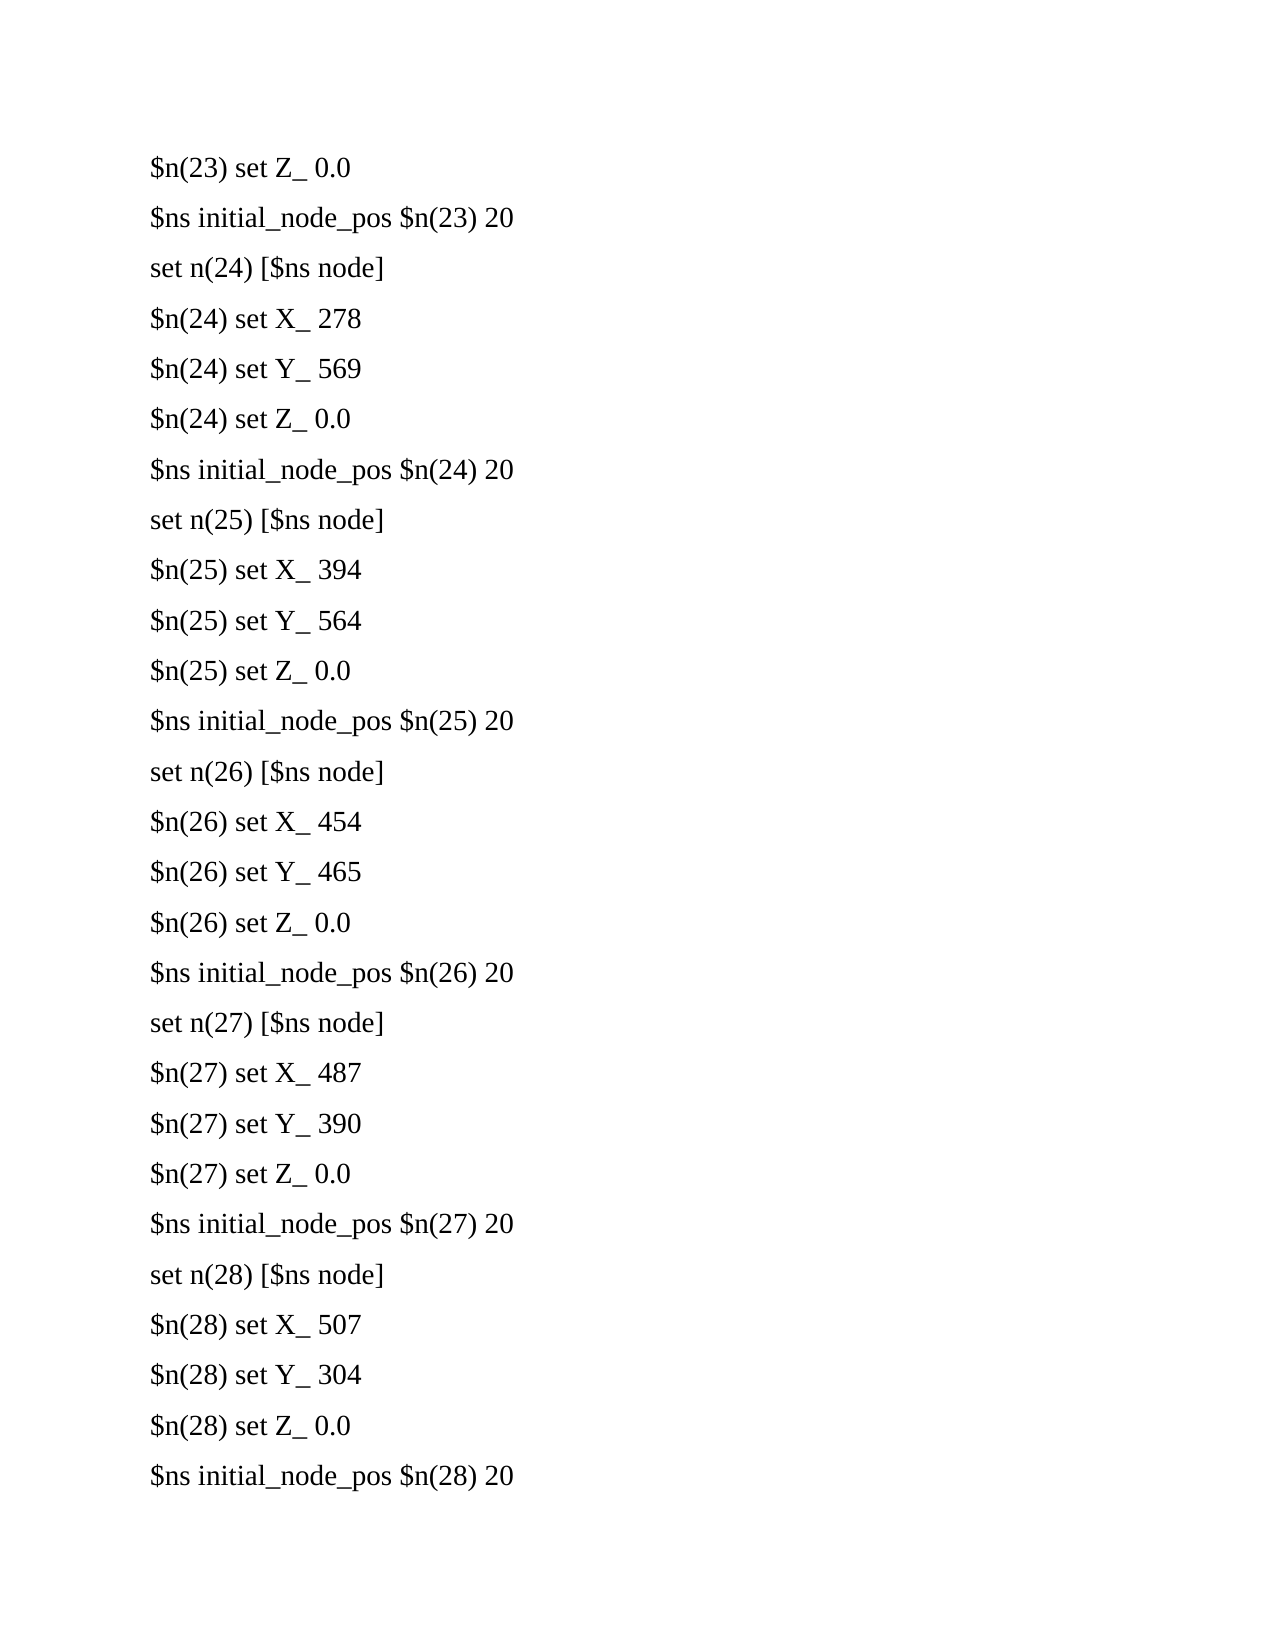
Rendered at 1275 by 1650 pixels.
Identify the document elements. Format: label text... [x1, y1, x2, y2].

text $n(25) set X_ 394 [150, 552, 1125, 586]
text $ns initial_node_pos $n(25) 20 [150, 703, 1125, 737]
text $n(25) set Y_ 564 [150, 603, 1125, 636]
text set n(28) [$ns node] [150, 1257, 1125, 1290]
text $n(26) set Z_ 0.0 [150, 905, 1125, 938]
text set n(26) [$ns node] [150, 754, 1125, 787]
text $ns initial_node_pos $n(28) 20 [150, 1458, 1125, 1492]
text $n(25) set Z_ 0.0 [150, 653, 1125, 687]
text $n(24) set Y_ 569 [150, 351, 1125, 385]
text $n(27) set Y_ 390 [150, 1106, 1125, 1139]
text $n(28) set X_ 507 [150, 1307, 1125, 1341]
text $n(27) set X_ 487 [150, 1056, 1125, 1089]
text $n(26) set X_ 454 [150, 804, 1125, 838]
text $ns initial_node_pos $n(23) 20 [150, 200, 1125, 234]
text $n(27) set Z_ 0.0 [150, 1156, 1125, 1190]
text $n(26) set Y_ 465 [150, 854, 1125, 888]
text $n(24) set Z_ 0.0 [150, 402, 1125, 435]
text set n(27) [$ns node] [150, 1005, 1125, 1039]
text $n(24) set X_ 278 [150, 301, 1125, 334]
text set n(24) [$ns node] [150, 251, 1125, 284]
text $n(23) set Z_ 0.0 [150, 150, 1125, 183]
text $n(28) set Z_ 0.0 [150, 1408, 1125, 1441]
text set n(25) [$ns node] [150, 502, 1125, 536]
text $n(28) set Y_ 304 [150, 1357, 1125, 1391]
text $ns initial_node_pos $n(27) 20 [150, 1207, 1125, 1240]
text $ns initial_node_pos $n(26) 20 [150, 955, 1125, 988]
text $ns initial_node_pos $n(24) 20 [150, 452, 1125, 485]
